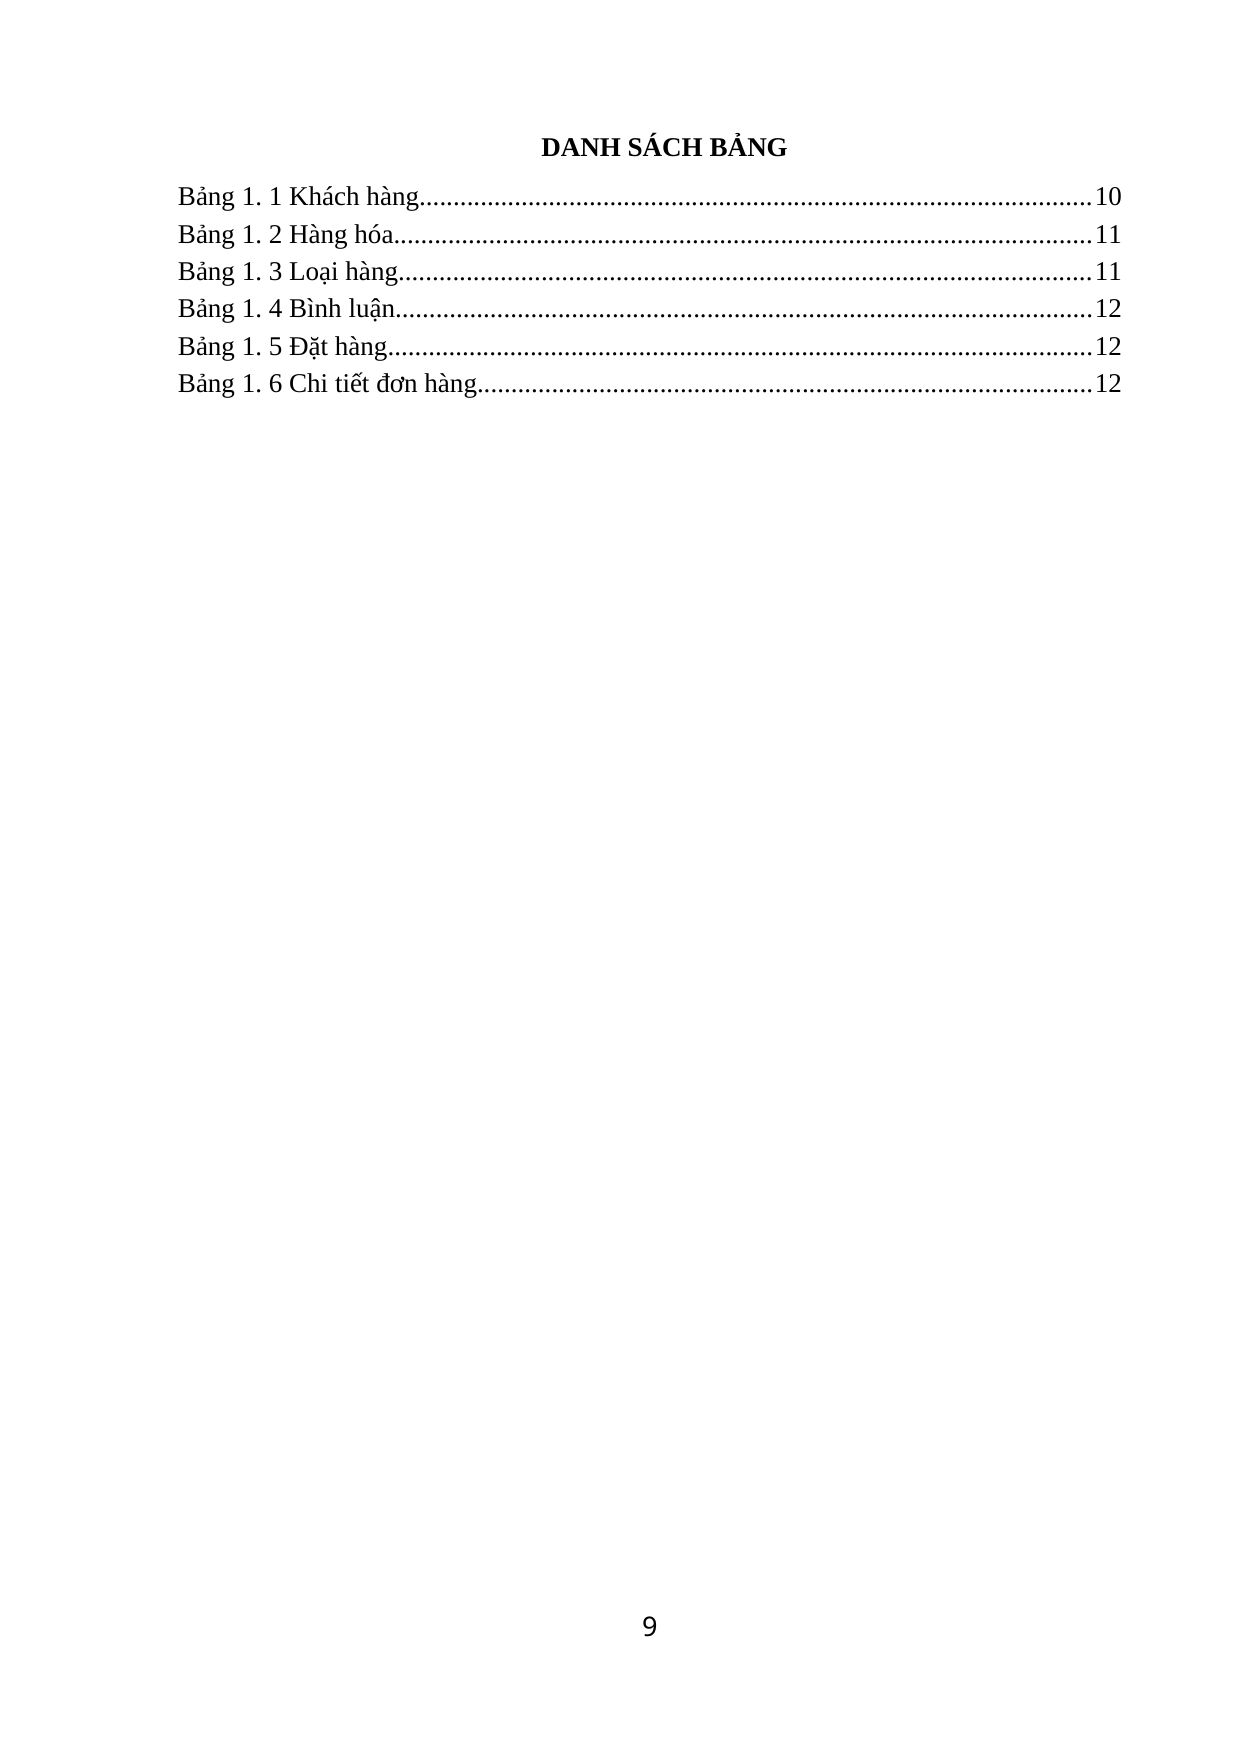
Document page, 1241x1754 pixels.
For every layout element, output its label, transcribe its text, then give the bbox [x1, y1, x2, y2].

text Bảng 1. 5 Đặt hàng 12 [177, 329, 1122, 361]
text Bảng 1. 2 Hàng hóa 11 [177, 218, 1122, 249]
subtitle DANH SÁCH BẢNG [177, 131, 1152, 162]
text Bảng 1. 6 Chi tiết đơn hàng 12 [177, 367, 1122, 398]
text Bảng 1. 4 Bình luận 12 [177, 292, 1122, 323]
text Bảng 1. 3 Loại hàng 11 [177, 255, 1122, 286]
text Bảng 1. 1 Khách hàng 10 [177, 180, 1122, 212]
